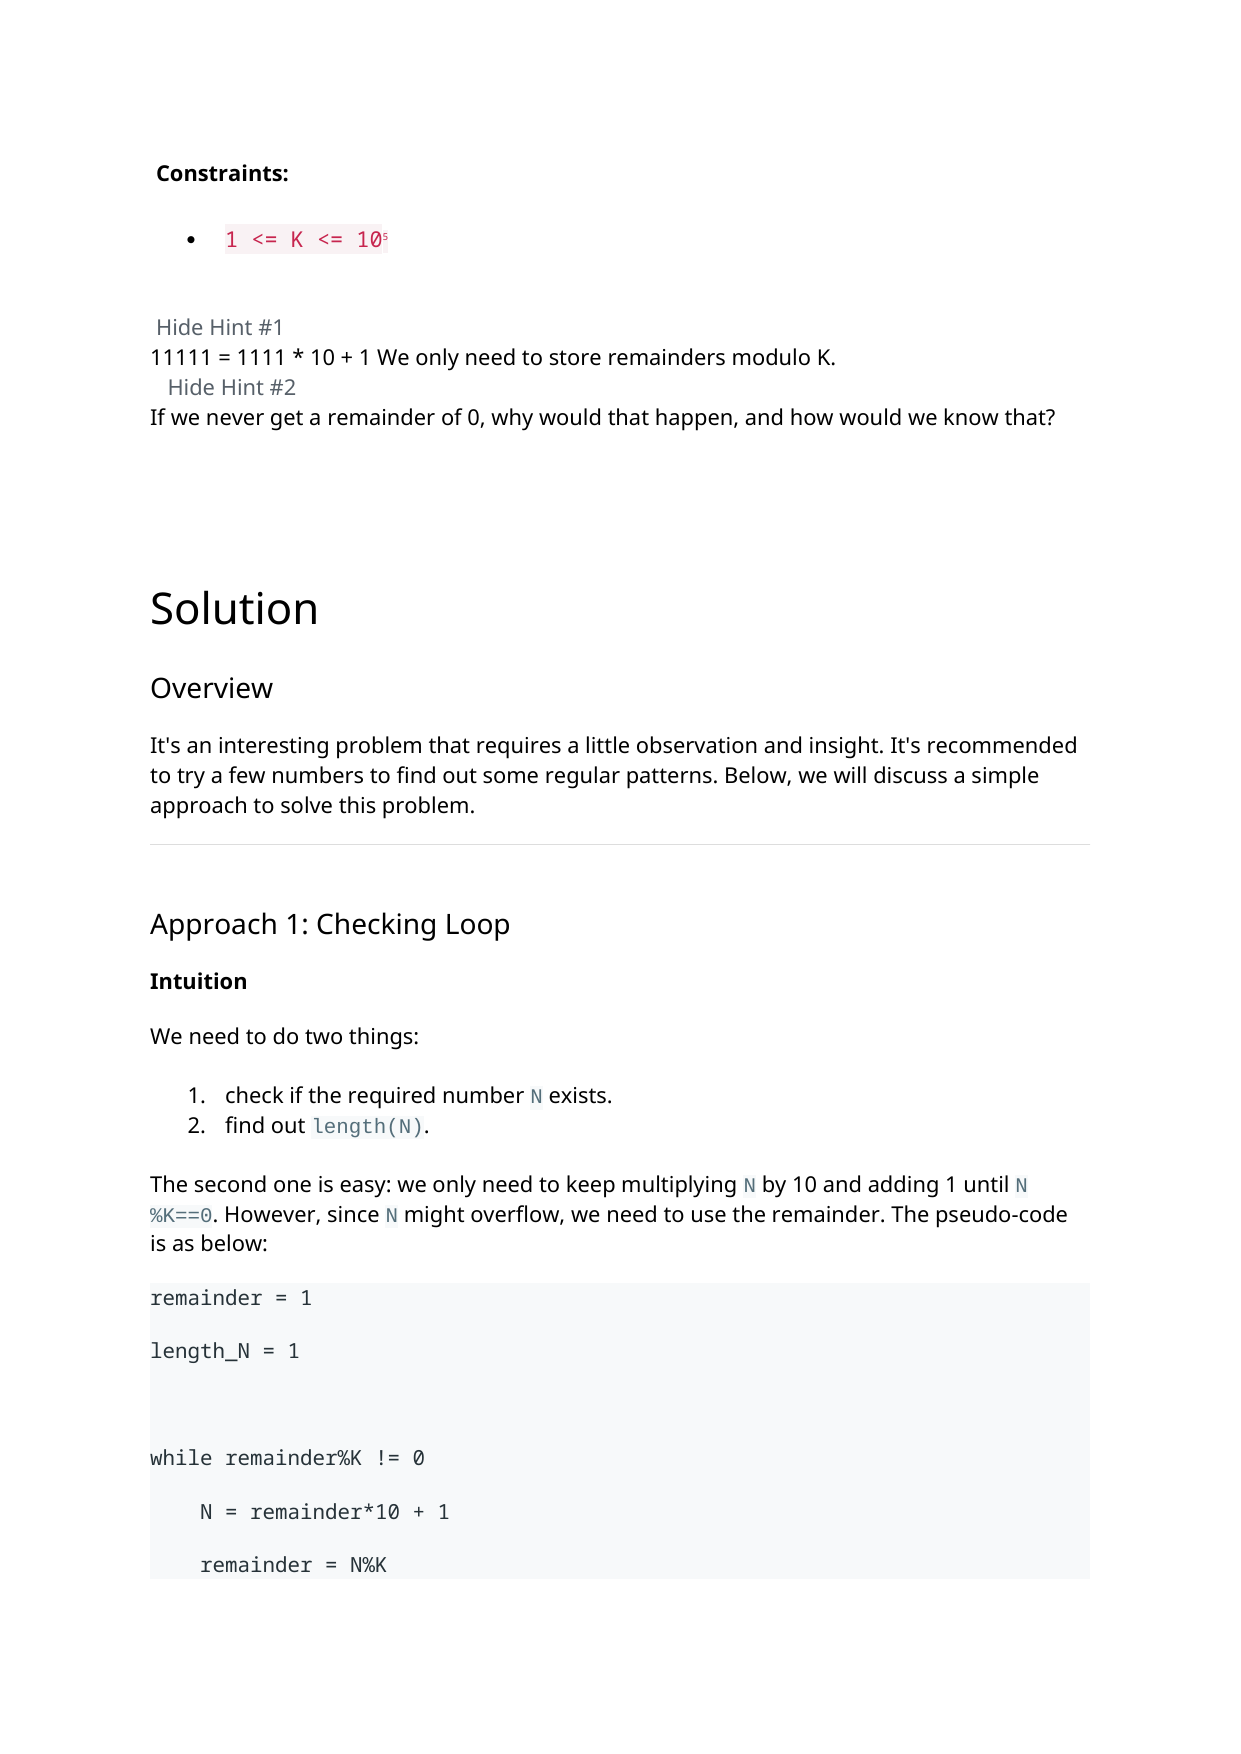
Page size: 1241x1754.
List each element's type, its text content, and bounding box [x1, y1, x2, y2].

list 1 <= K <= 105 [187, 217, 1090, 254]
text N = remainder*10 + 1 [150, 1497, 1090, 1525]
text 11111 = 1111 * 10 + 1 We only need to store remainders modulo K. [150, 342, 1090, 372]
text remainder = 1 [150, 1283, 1090, 1312]
subtitle Overview [150, 668, 1090, 707]
subtitle Solution [150, 577, 1090, 637]
text Hide Hint #1 [150, 312, 1090, 342]
text Hide Hint #2 [150, 372, 1090, 401]
text remainder = N%K [150, 1550, 1090, 1579]
text We need to do two things: [150, 1021, 1090, 1051]
list find out length(N). [187, 1110, 1090, 1139]
text while remainder%K != 0 [150, 1443, 1090, 1472]
text The second one is easy: we only need to keep multiplying N by 10 and adding 1 until N%K==0. However, since N might overflow, we need to use the remainder. The pseudo-code is as below: [150, 1169, 1090, 1258]
text length_N = 1 [150, 1337, 1090, 1365]
text If we never get a remainder of 0, why would that happen, and how would we know that? [150, 401, 1090, 431]
subtitle Approach 1: Checking Loop [150, 904, 1090, 943]
text Constraints: [150, 150, 1090, 187]
text It's an interesting problem that requires a little observation and insight. It's recommended to try a few numbers to find out some regular patterns. Below, we will discuss a simple approach to solve this problem. [150, 730, 1090, 819]
list check if the required number N exists. [187, 1080, 1090, 1110]
text Intuition [150, 966, 1090, 996]
